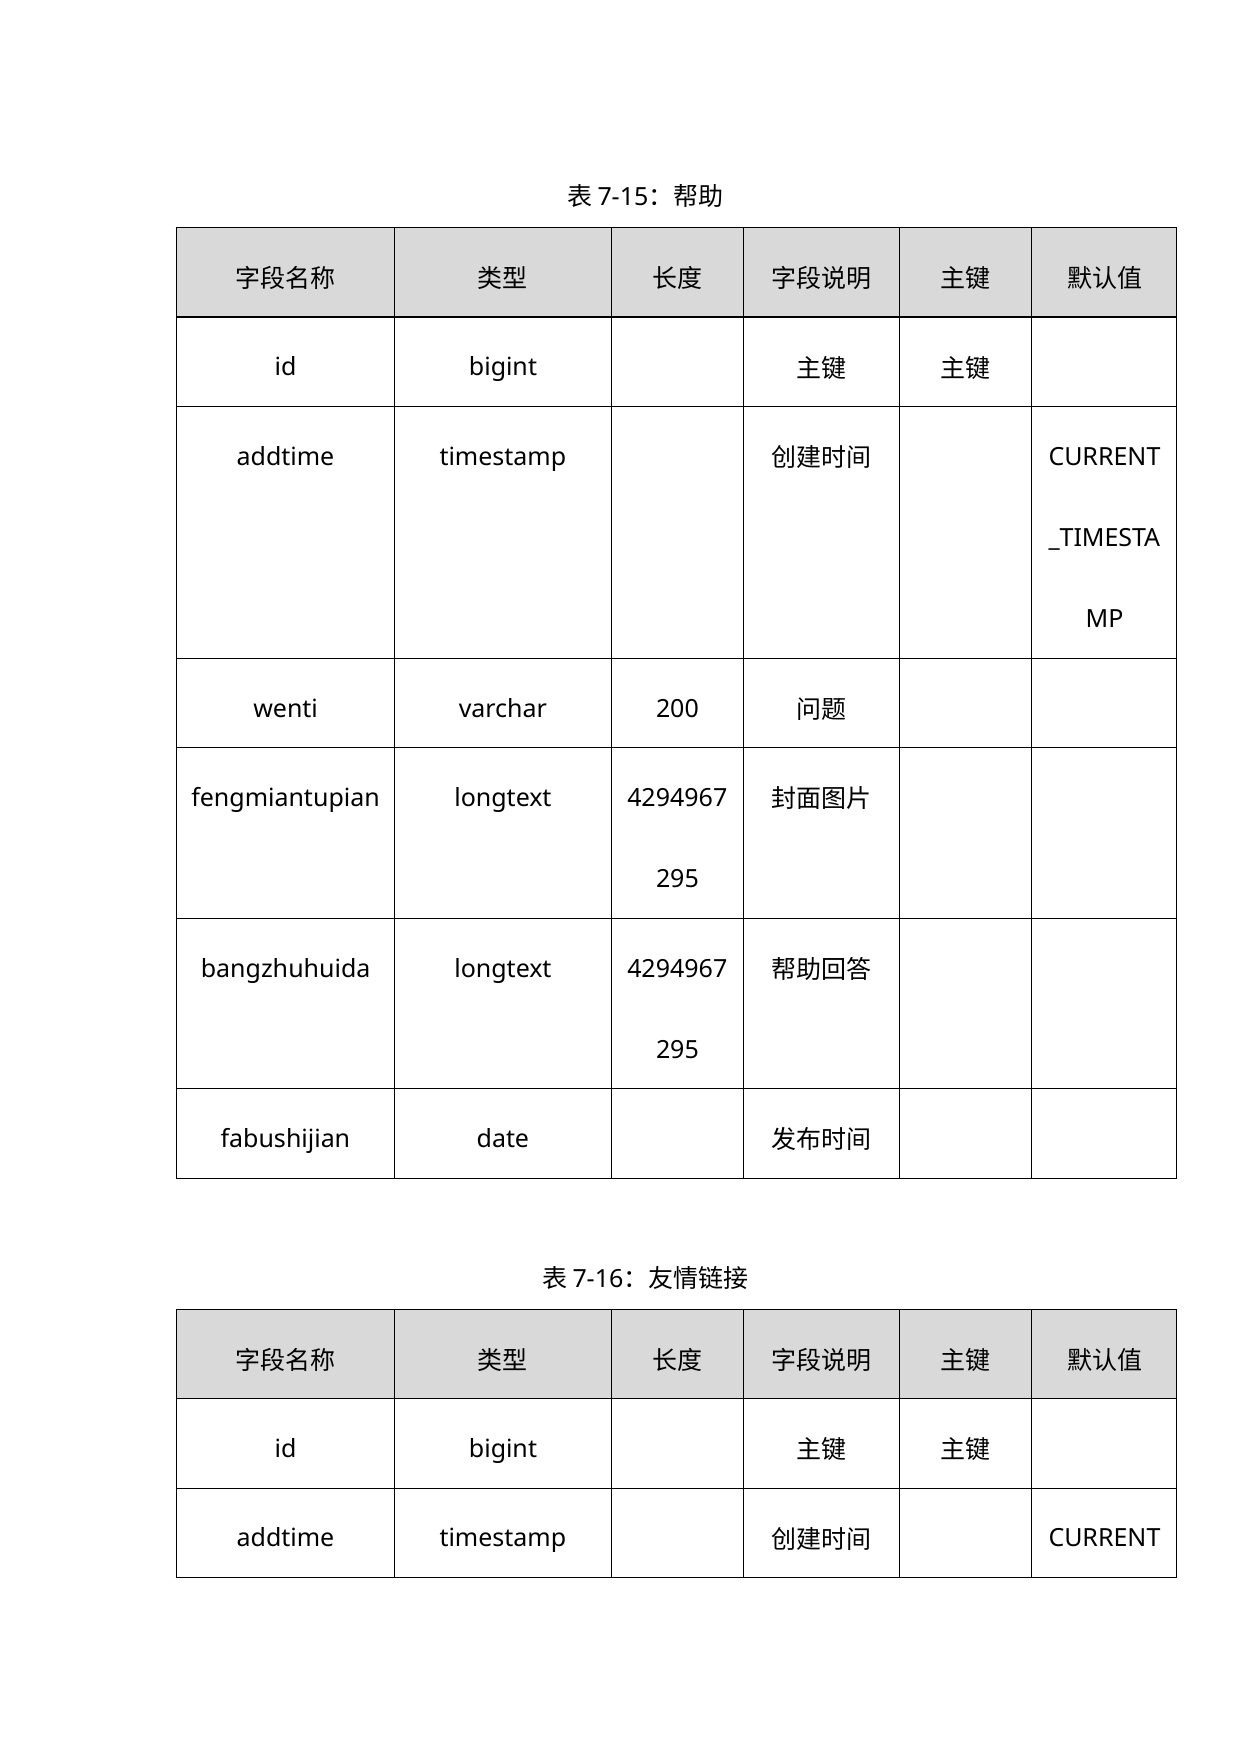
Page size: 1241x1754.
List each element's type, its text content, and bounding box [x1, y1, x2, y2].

table_cell CURRENT_TIMESTAMP [1032, 1489, 1176, 1577]
table_cell fengmiantupian [177, 748, 394, 918]
table_cell bigint [395, 1399, 611, 1487]
table_cell timestamp [395, 1489, 611, 1577]
table_header 主键 [900, 1310, 1031, 1398]
table_cell CURRENT_TIMESTAMP [1032, 407, 1176, 658]
table_header 字段说明 [744, 228, 899, 316]
text 表7-16：友情链接 [187, 1244, 1053, 1309]
table_cell 主键 [900, 318, 1031, 406]
table_cell longtext [395, 748, 611, 918]
table_cell varchar [395, 659, 611, 747]
table_header 默认值 [1032, 1310, 1176, 1398]
table_cell addtime [177, 407, 394, 658]
table_cell 帮助回答 [744, 919, 899, 1088]
table_header 长度 [612, 228, 743, 316]
table_header 字段名称 [177, 1310, 394, 1398]
table_cell [612, 1489, 743, 1577]
table_cell 主键 [900, 1399, 1031, 1487]
table_cell 4294967295 [612, 919, 743, 1088]
table_cell 创建时间 [744, 1489, 899, 1577]
table_cell addtime [177, 1489, 394, 1577]
table_cell 发布时间 [744, 1089, 899, 1178]
text 表7-15：帮助 [187, 162, 1053, 227]
table_cell fabushijian [177, 1089, 394, 1178]
table_cell [1032, 318, 1176, 406]
table_cell [900, 748, 1031, 918]
table_cell [612, 407, 743, 658]
table_header 主键 [900, 228, 1031, 316]
table_cell [1032, 1089, 1176, 1178]
table_cell [900, 919, 1031, 1088]
table_cell 主键 [744, 318, 899, 406]
table_cell 封面图片 [744, 748, 899, 918]
table_cell [900, 1089, 1031, 1178]
table_cell [1032, 748, 1176, 918]
table_cell [1032, 919, 1176, 1088]
table_cell wenti [177, 659, 394, 747]
table_cell id [177, 318, 394, 406]
table_cell [1032, 1399, 1176, 1487]
table_cell [612, 1399, 743, 1487]
table_cell [900, 407, 1031, 658]
table_cell date [395, 1089, 611, 1178]
table_cell [900, 1489, 1031, 1577]
table_cell bangzhuhuida [177, 919, 394, 1088]
table_cell 4294967295 [612, 748, 743, 918]
table_header 长度 [612, 1310, 743, 1398]
table_cell longtext [395, 919, 611, 1088]
table_header 类型 [395, 1310, 611, 1398]
table_cell 创建时间 [744, 407, 899, 658]
table_cell bigint [395, 318, 611, 406]
table_cell timestamp [395, 407, 611, 658]
table_cell 主键 [744, 1399, 899, 1487]
table_cell id [177, 1399, 394, 1487]
table_header 字段说明 [744, 1310, 899, 1398]
table_cell [612, 1089, 743, 1178]
table_header 字段名称 [177, 228, 394, 316]
table_cell [612, 318, 743, 406]
table_cell 问题 [744, 659, 899, 747]
table_cell 200 [612, 659, 743, 747]
table_header 默认值 [1032, 228, 1176, 316]
table_cell [1032, 659, 1176, 747]
table_cell [900, 659, 1031, 747]
table_header 类型 [395, 228, 611, 316]
